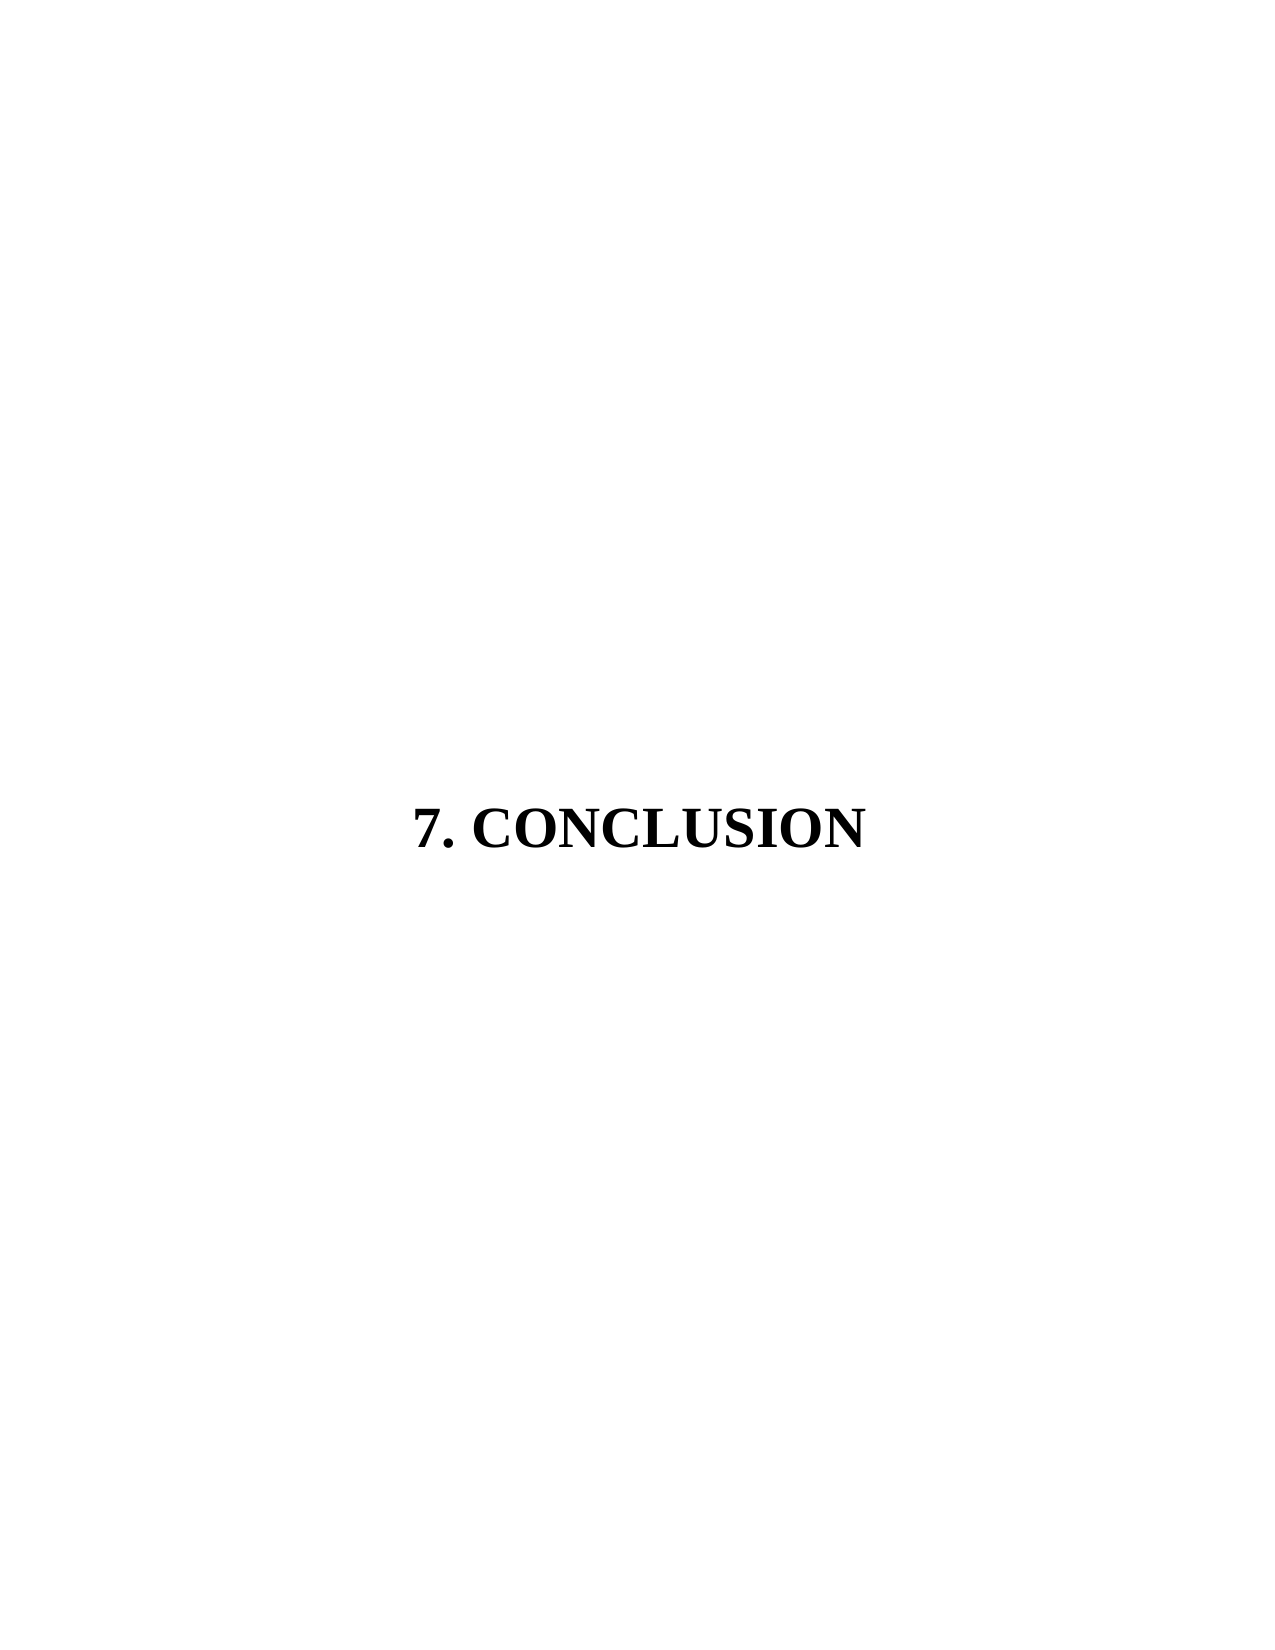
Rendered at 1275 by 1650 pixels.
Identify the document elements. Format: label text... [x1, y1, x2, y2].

text 7. CONCLUSION [179, 792, 1139, 859]
